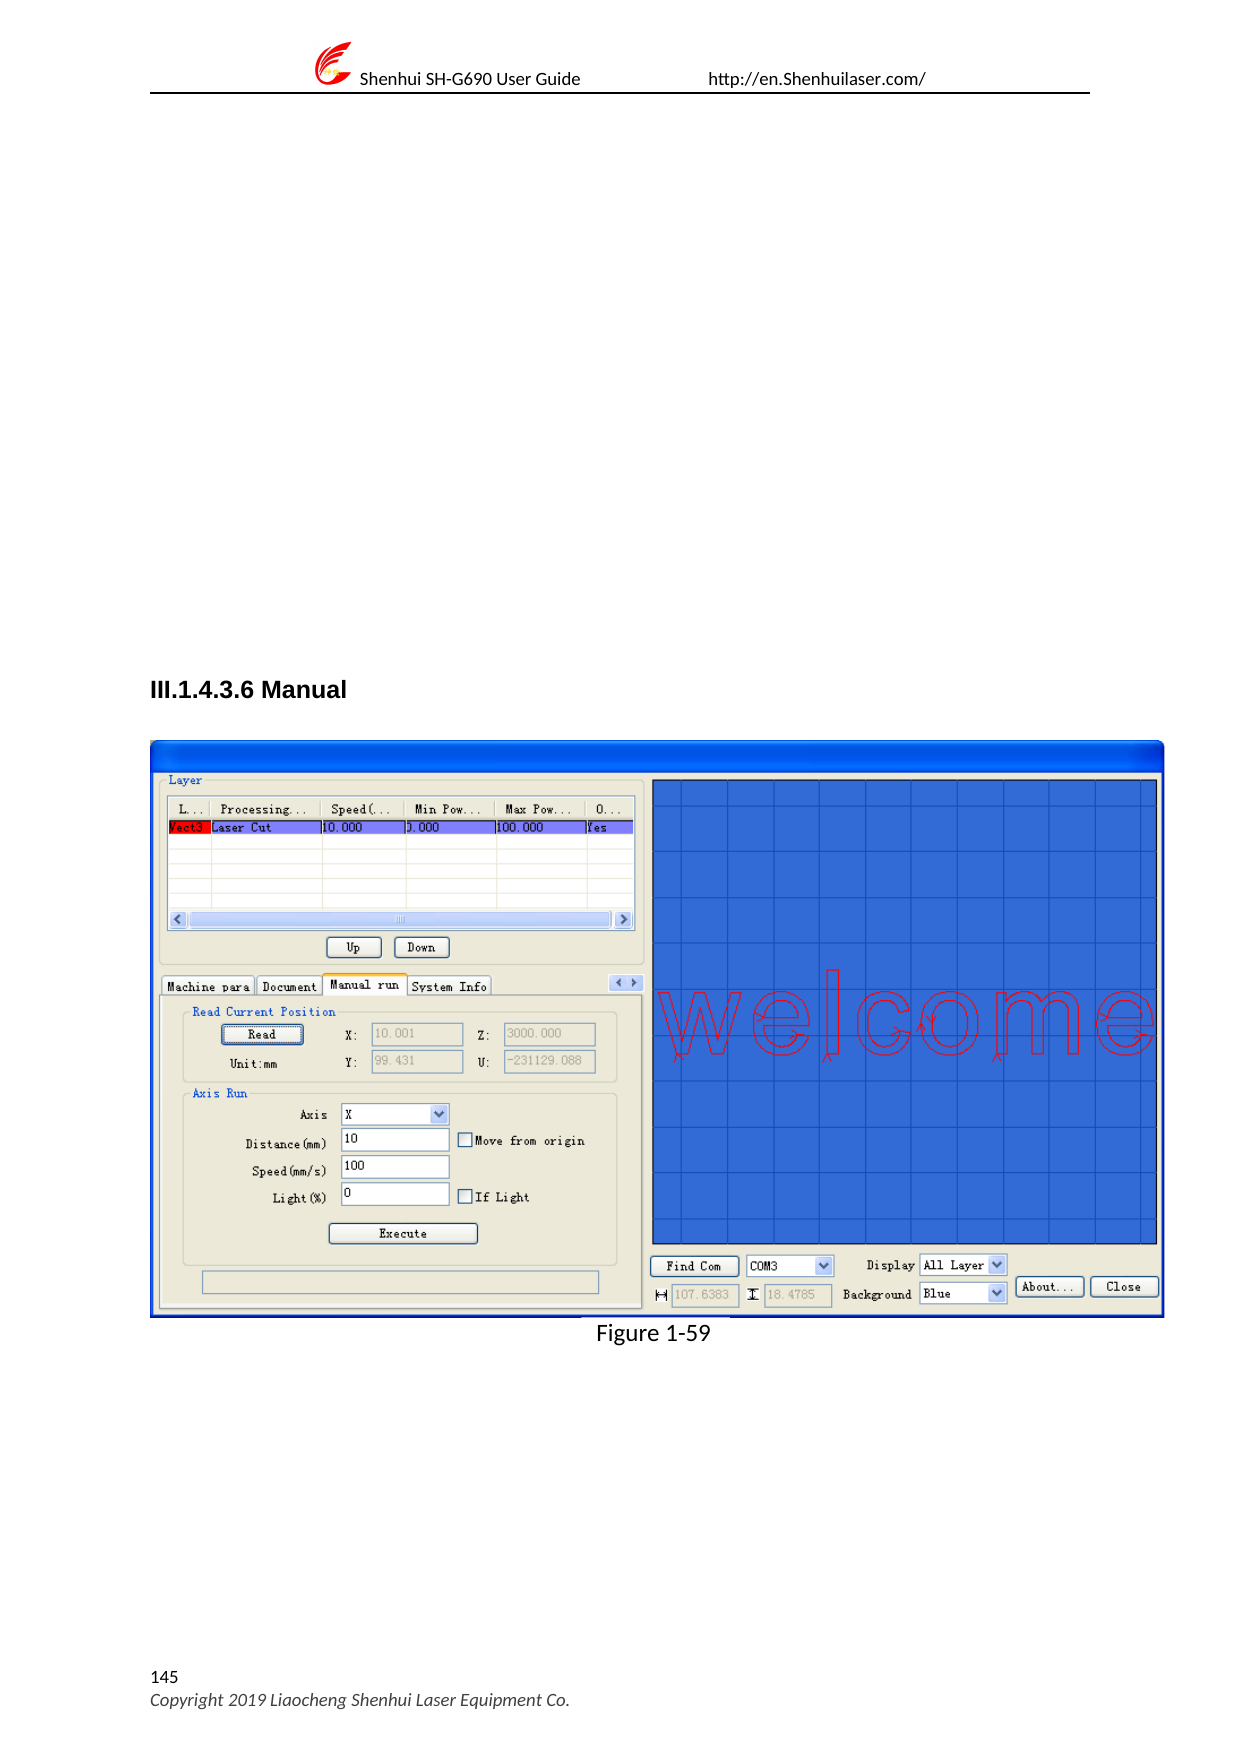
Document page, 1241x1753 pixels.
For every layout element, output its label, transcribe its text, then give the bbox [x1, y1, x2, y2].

picture [314, 41, 356, 86]
subtitle III.1.4.3.6 Manual [150, 672, 1090, 706]
picture [150, 740, 1165, 1318]
